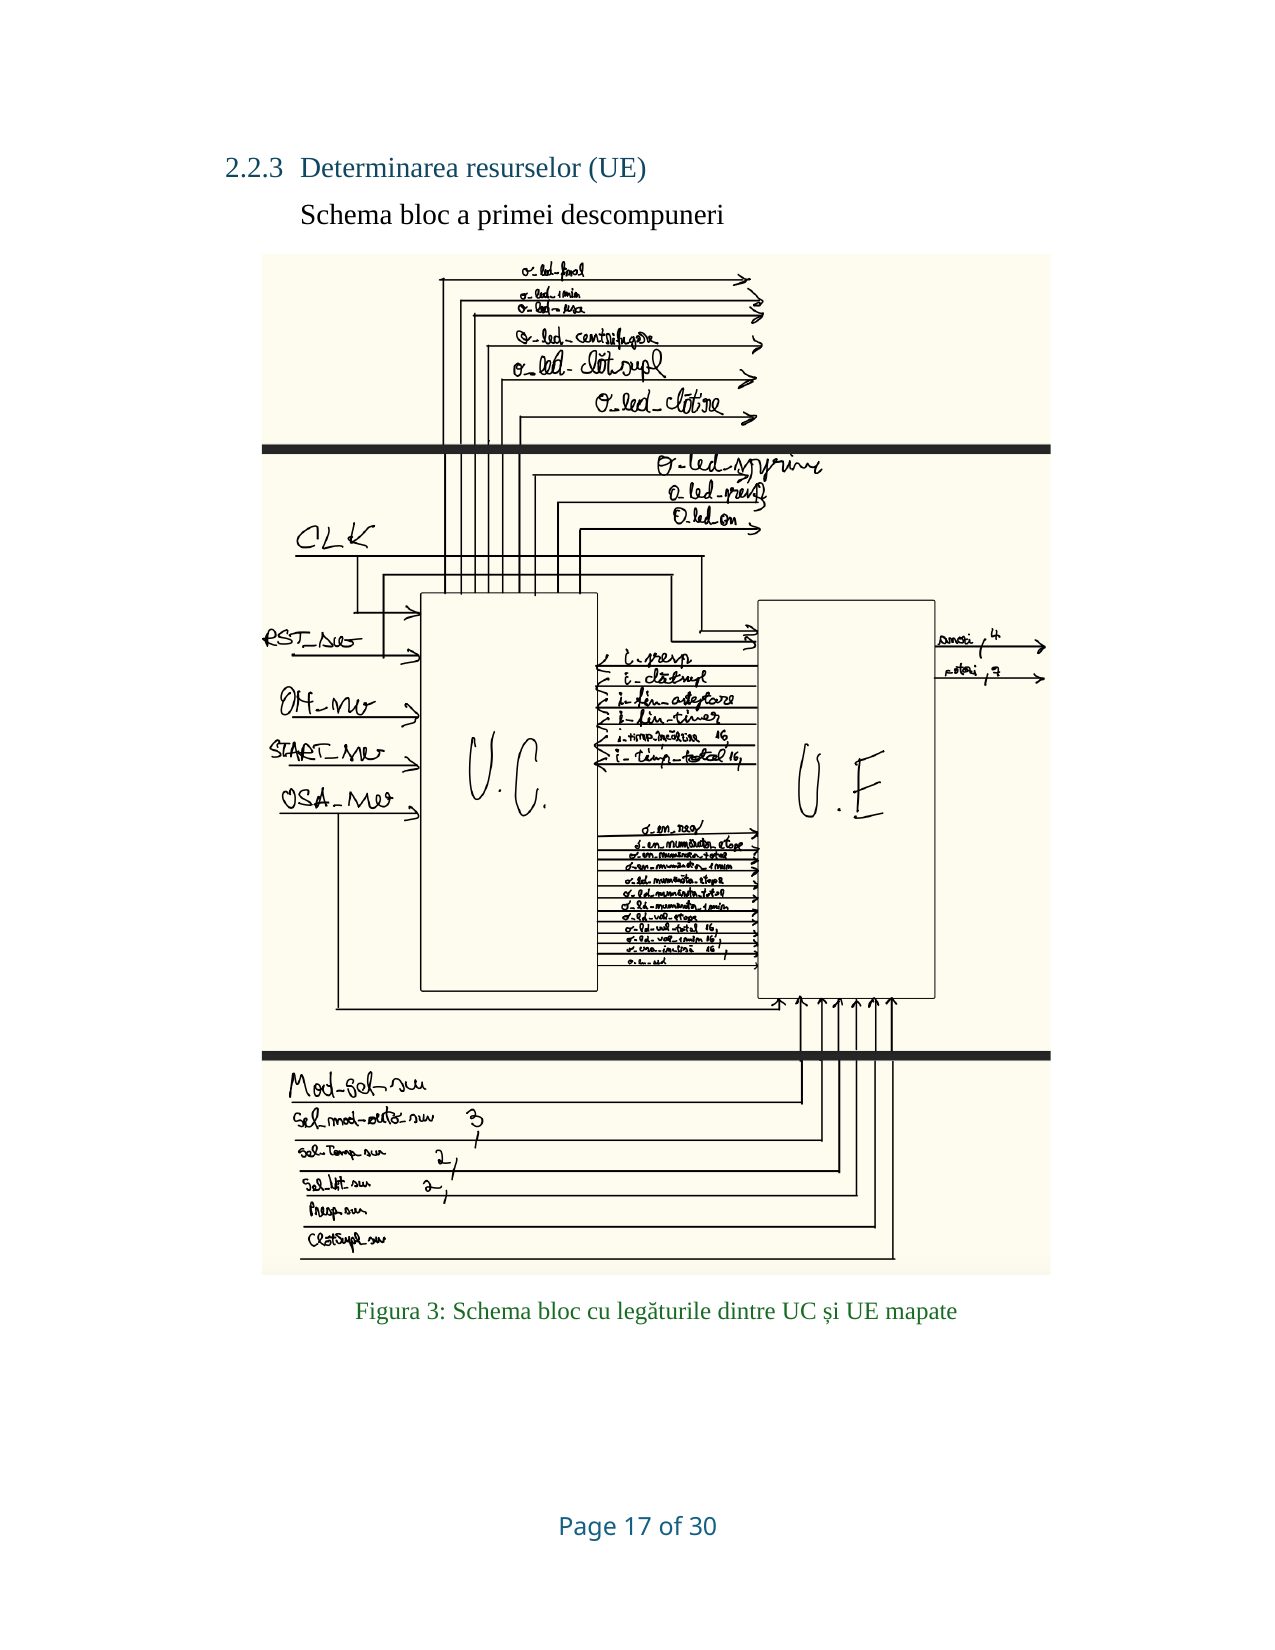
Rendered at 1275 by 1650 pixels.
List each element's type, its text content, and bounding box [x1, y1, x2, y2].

text Figura 3: Schema bloc cu legăturile dintre UC și UE mapate [150, 1296, 1125, 1325]
text Schema bloc a primei descompuneri [150, 197, 1125, 230]
subtitle 2.2.3 Determinarea resurselor (UE) [150, 150, 1125, 183]
picture [261, 254, 1051, 1275]
